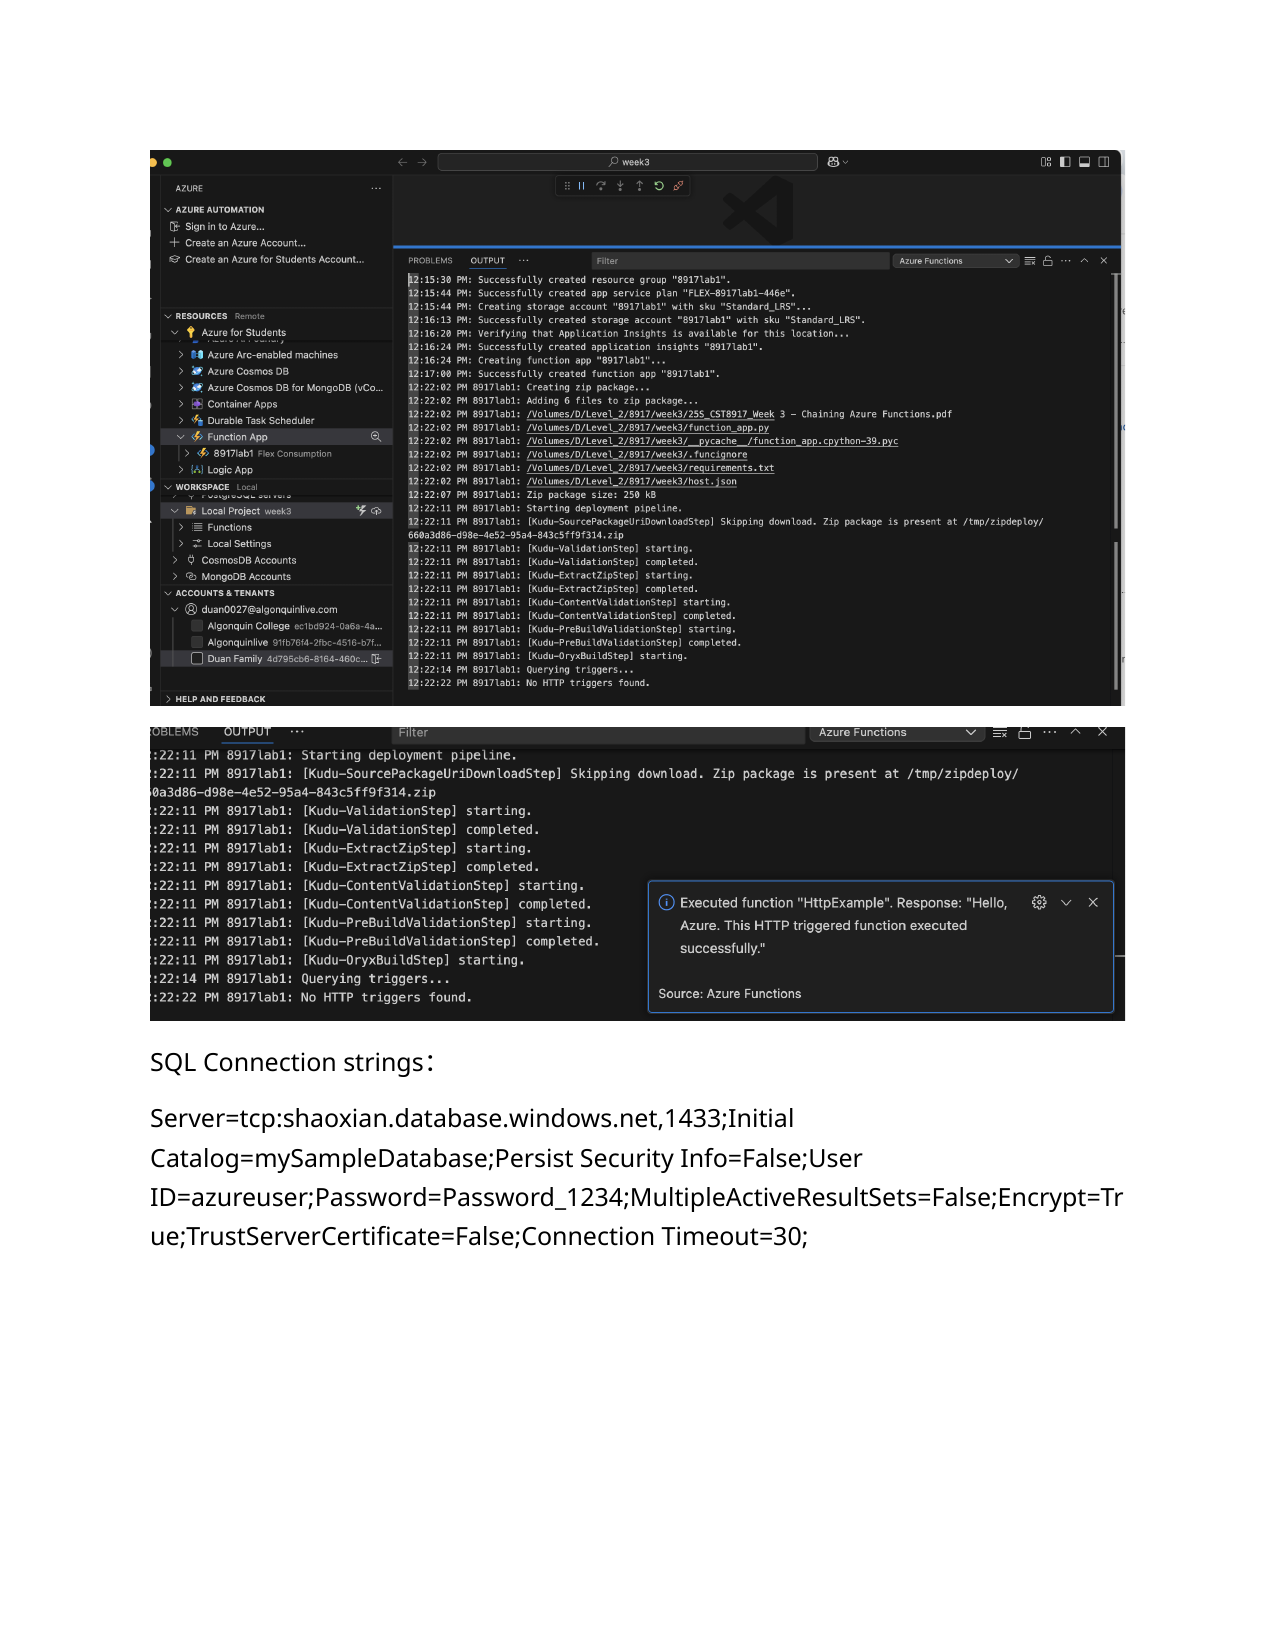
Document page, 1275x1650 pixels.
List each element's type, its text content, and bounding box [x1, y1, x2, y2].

text Server=tcp:shaoxian.database.windows.net,1433;Initial Catalog=mySampleDatabase;Persist Security Info=False;User ID=azureuser;Password=Password_1234;MultipleActiveResultSets=False;Encrypt=True;TrustServerCertificate=False;Connection Timeout=30; [150, 1101, 1125, 1253]
picture [150, 150, 1125, 706]
picture [150, 727, 1125, 1021]
text SQL Connection strings： [150, 1043, 1125, 1079]
